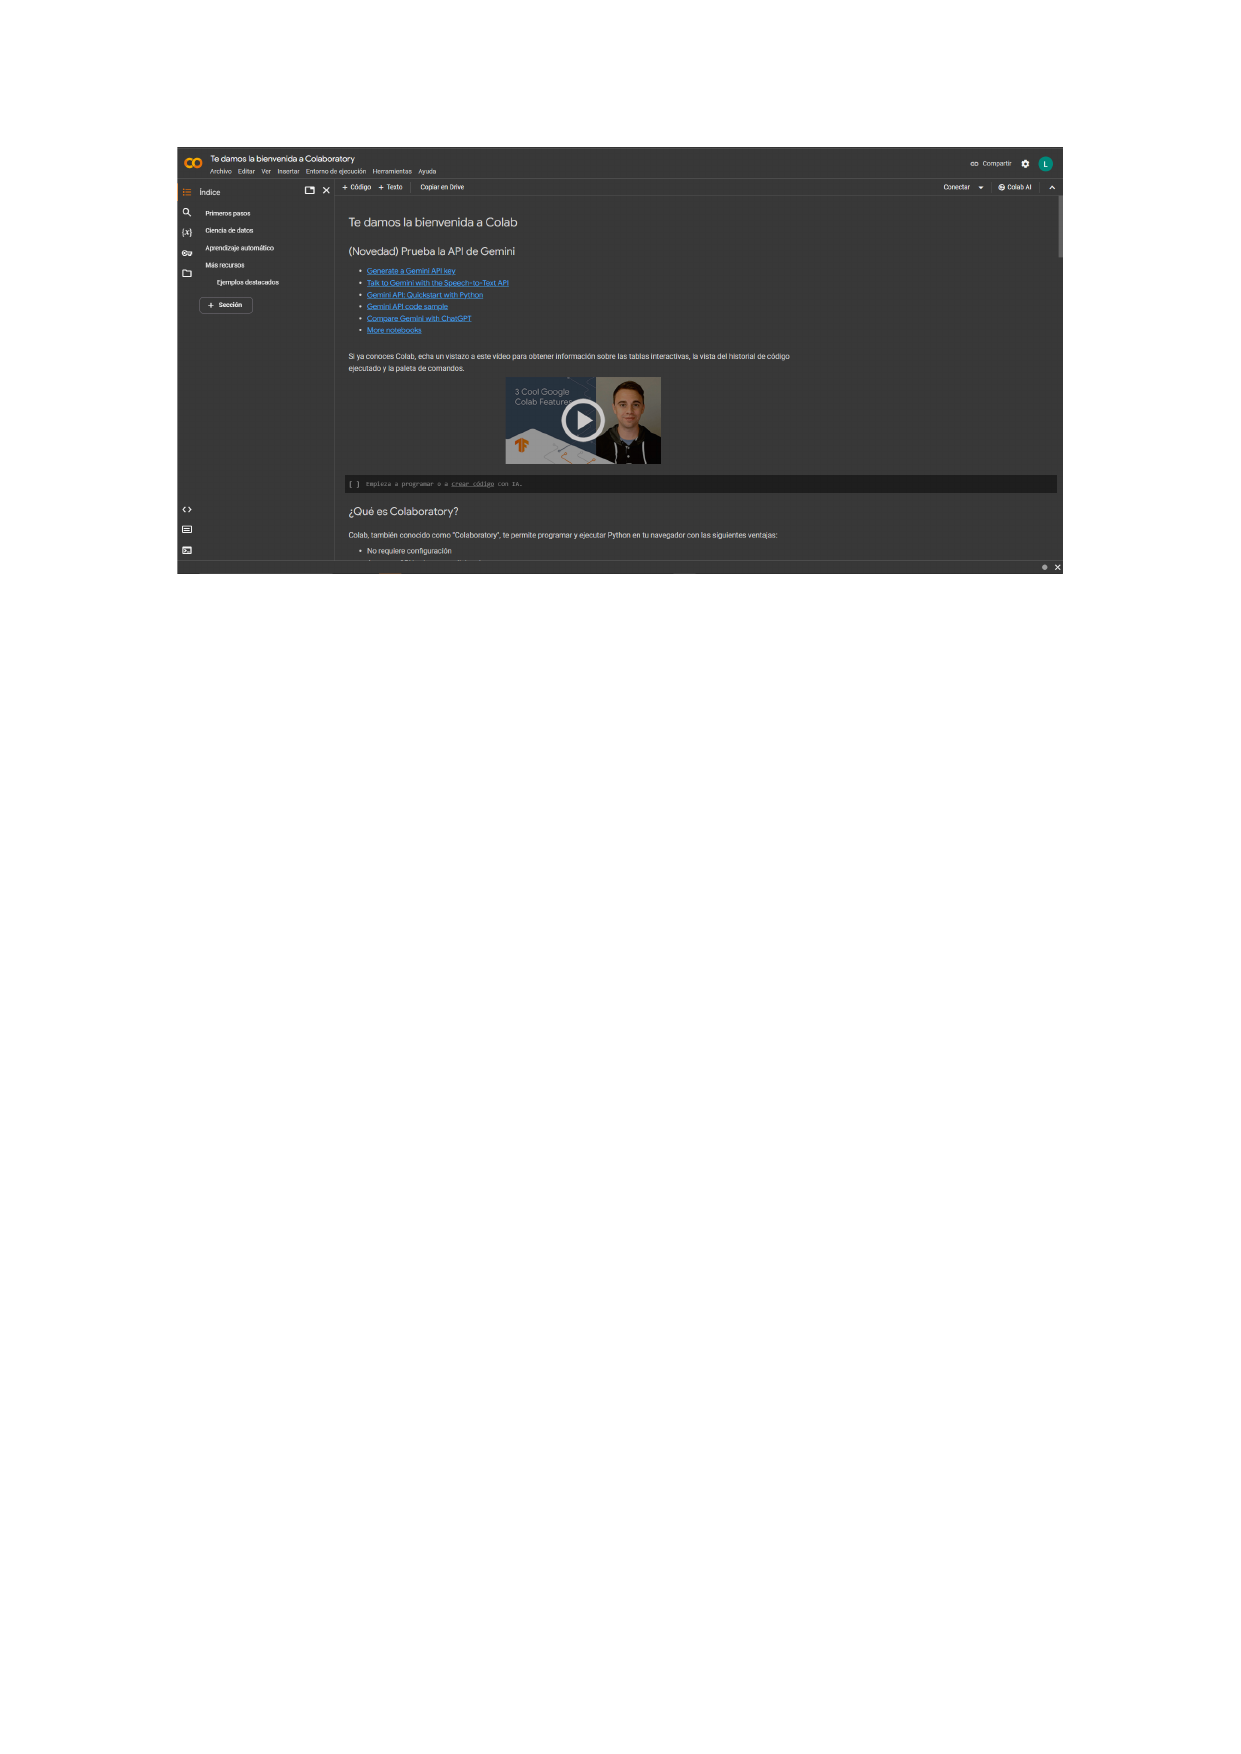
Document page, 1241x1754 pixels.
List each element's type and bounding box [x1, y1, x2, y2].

picture [177, 147, 1063, 574]
